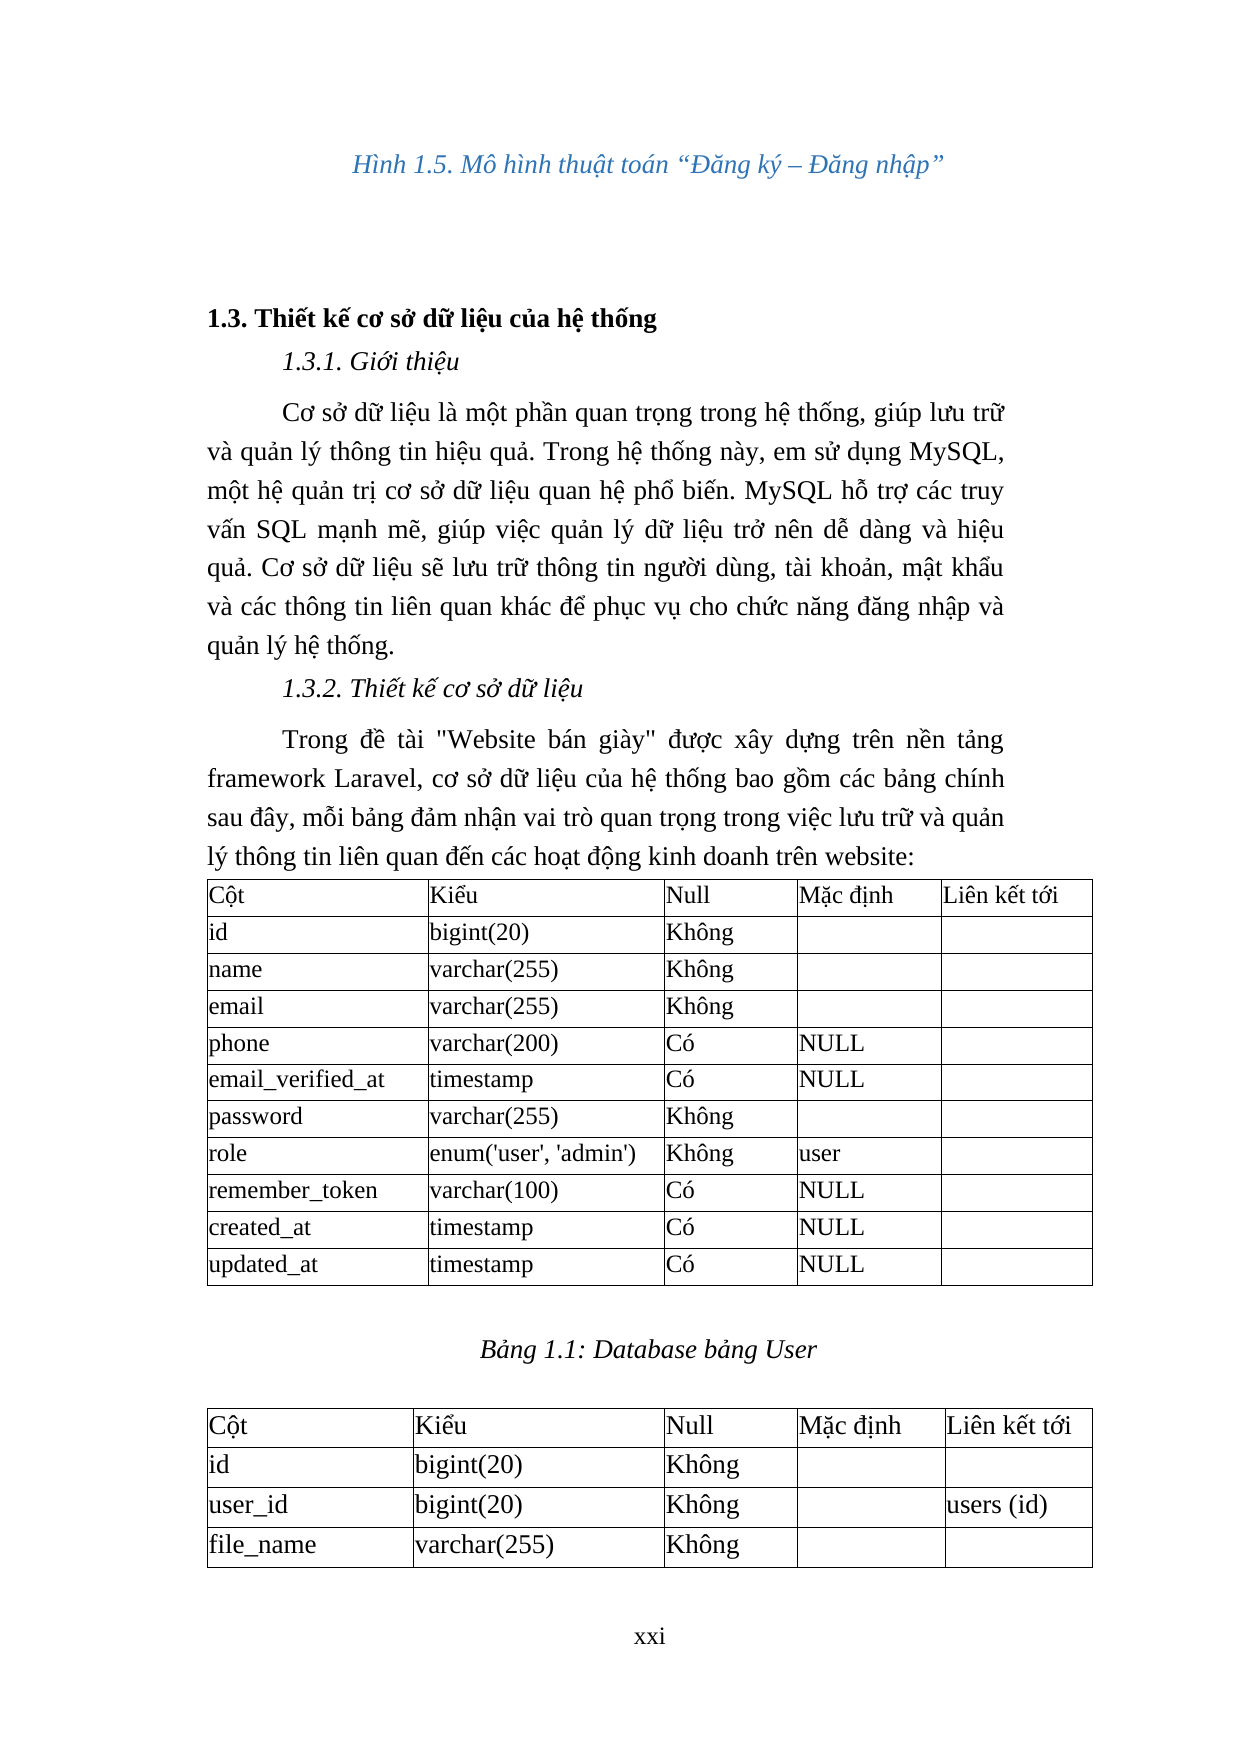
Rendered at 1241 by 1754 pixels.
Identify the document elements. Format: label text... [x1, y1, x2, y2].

table_cell [798, 954, 941, 990]
table_cell Có [665, 1212, 797, 1248]
table_cell NULL [798, 1175, 941, 1211]
table_header Liên kết tới [942, 880, 1092, 916]
table_header Kiểu [414, 1409, 664, 1447]
table_cell [942, 1138, 1092, 1174]
table_cell varchar(255) [429, 991, 664, 1027]
table_cell varchar(255) [429, 954, 664, 990]
table_cell timestamp [429, 1249, 664, 1285]
table_cell NULL [798, 1065, 941, 1100]
table_cell Không [665, 917, 797, 953]
subtitle Bảng 1.1: Database bảng User [207, 1333, 1092, 1364]
table_cell [942, 1212, 1092, 1248]
table_cell varchar(200) [429, 1028, 664, 1063]
table_cell Không [665, 1528, 797, 1567]
subtitle 1.3.2. Thiết kế cơ sở dữ liệu [282, 672, 1092, 703]
table_cell name [208, 954, 428, 990]
table_cell Có [665, 1175, 797, 1211]
table_cell id [208, 917, 428, 953]
table_cell updated_at [208, 1249, 428, 1285]
table_cell user_id [208, 1488, 413, 1527]
table_cell Có [665, 1065, 797, 1100]
subtitle 1.3. Thiết kế cơ sở dữ liệu của hệ thống [207, 302, 1092, 333]
table_cell bigint(20) [429, 917, 664, 953]
subtitle 1.3.1. Giới thiệu [282, 345, 1092, 376]
table_cell email_verified_at [208, 1065, 428, 1100]
table_cell [942, 1101, 1092, 1137]
table_cell [942, 917, 1092, 953]
table_cell file_name [208, 1528, 413, 1567]
table_cell created_at [208, 1212, 428, 1248]
table_cell Không [665, 1448, 797, 1487]
table_header Mặc định [798, 880, 941, 916]
table_cell [942, 991, 1092, 1027]
table_cell NULL [798, 1212, 941, 1248]
table_cell [942, 1249, 1092, 1285]
table_header Cột [208, 880, 428, 916]
table_cell Có [665, 1249, 797, 1285]
table_cell Không [665, 954, 797, 990]
table_header Cột [208, 1409, 413, 1447]
table_header Kiểu [429, 880, 664, 916]
table_cell varchar(255) [414, 1528, 664, 1567]
table_cell enum('user', 'admin') [429, 1138, 664, 1174]
table_cell password [208, 1101, 428, 1137]
table_header Liên kết tới [946, 1409, 1092, 1447]
table_cell phone [208, 1028, 428, 1063]
table_cell Có [665, 1028, 797, 1063]
table_cell [942, 1065, 1092, 1100]
table_cell id [208, 1448, 413, 1487]
table_cell NULL [798, 1249, 941, 1285]
table_cell [942, 1028, 1092, 1063]
table_cell Không [665, 1138, 797, 1174]
table_cell bigint(20) [414, 1448, 664, 1487]
table_cell Không [665, 991, 797, 1027]
subtitle Hình 1.5. Mô hình thuật toán “Đăng ký – Đăng nhập” [207, 148, 1092, 179]
table_cell [798, 1488, 945, 1527]
table_cell user [798, 1138, 941, 1174]
table_cell [798, 991, 941, 1027]
table_cell bigint(20) [414, 1488, 664, 1527]
table_cell email [208, 991, 428, 1027]
table_cell [942, 954, 1092, 990]
table_cell [798, 1101, 941, 1137]
table_cell timestamp [429, 1065, 664, 1100]
table_cell [798, 917, 941, 953]
table_header Null [665, 880, 797, 916]
table_cell varchar(255) [429, 1101, 664, 1137]
table_cell [798, 1448, 945, 1487]
subtitle Cơ sở dữ liệu là một phần quan trọng trong hệ thống, giúp lưu trữ và quản lý thông tin hiệu quả. Trong hệ thống này, em sử dụng MySQL, một hệ quản trị cơ sở dữ liệu quan hệ phổ biến. MySQL hỗ trợ các truy vấn SQL mạnh mẽ, giúp việc quản lý dữ liệu trở nên dễ dàng và hiệu quả. Cơ sở dữ liệu sẽ lưu trữ thông tin người dùng, tài khoản, mật khẩu và các thông tin liên quan khác để phục vụ cho chức năng đăng nhập và quản lý hệ thống. [207, 396, 1005, 660]
table_header Null [665, 1409, 797, 1447]
table_header Mặc định [798, 1409, 945, 1447]
table_cell [798, 1528, 945, 1567]
table_cell [946, 1528, 1092, 1567]
table_cell users (id) [946, 1488, 1092, 1527]
table_cell remember_token [208, 1175, 428, 1211]
subtitle Trong đề tài "Website bán giày" được xây dựng trên nền tảng framework Laravel, cơ sở dữ liệu của hệ thống bao gồm các bảng chính sau đây, mỗi bảng đảm nhận vai trò quan trọng trong việc lưu trữ và quản lý thông tin liên quan đến các hoạt động kinh doanh trên website: [207, 724, 1005, 871]
table_cell varchar(100) [429, 1175, 664, 1211]
table_cell NULL [798, 1028, 941, 1063]
table_cell [946, 1448, 1092, 1487]
table_cell Không [665, 1101, 797, 1137]
table_cell Không [665, 1488, 797, 1527]
table_cell timestamp [429, 1212, 664, 1248]
table_cell role [208, 1138, 428, 1174]
table_cell [942, 1175, 1092, 1211]
